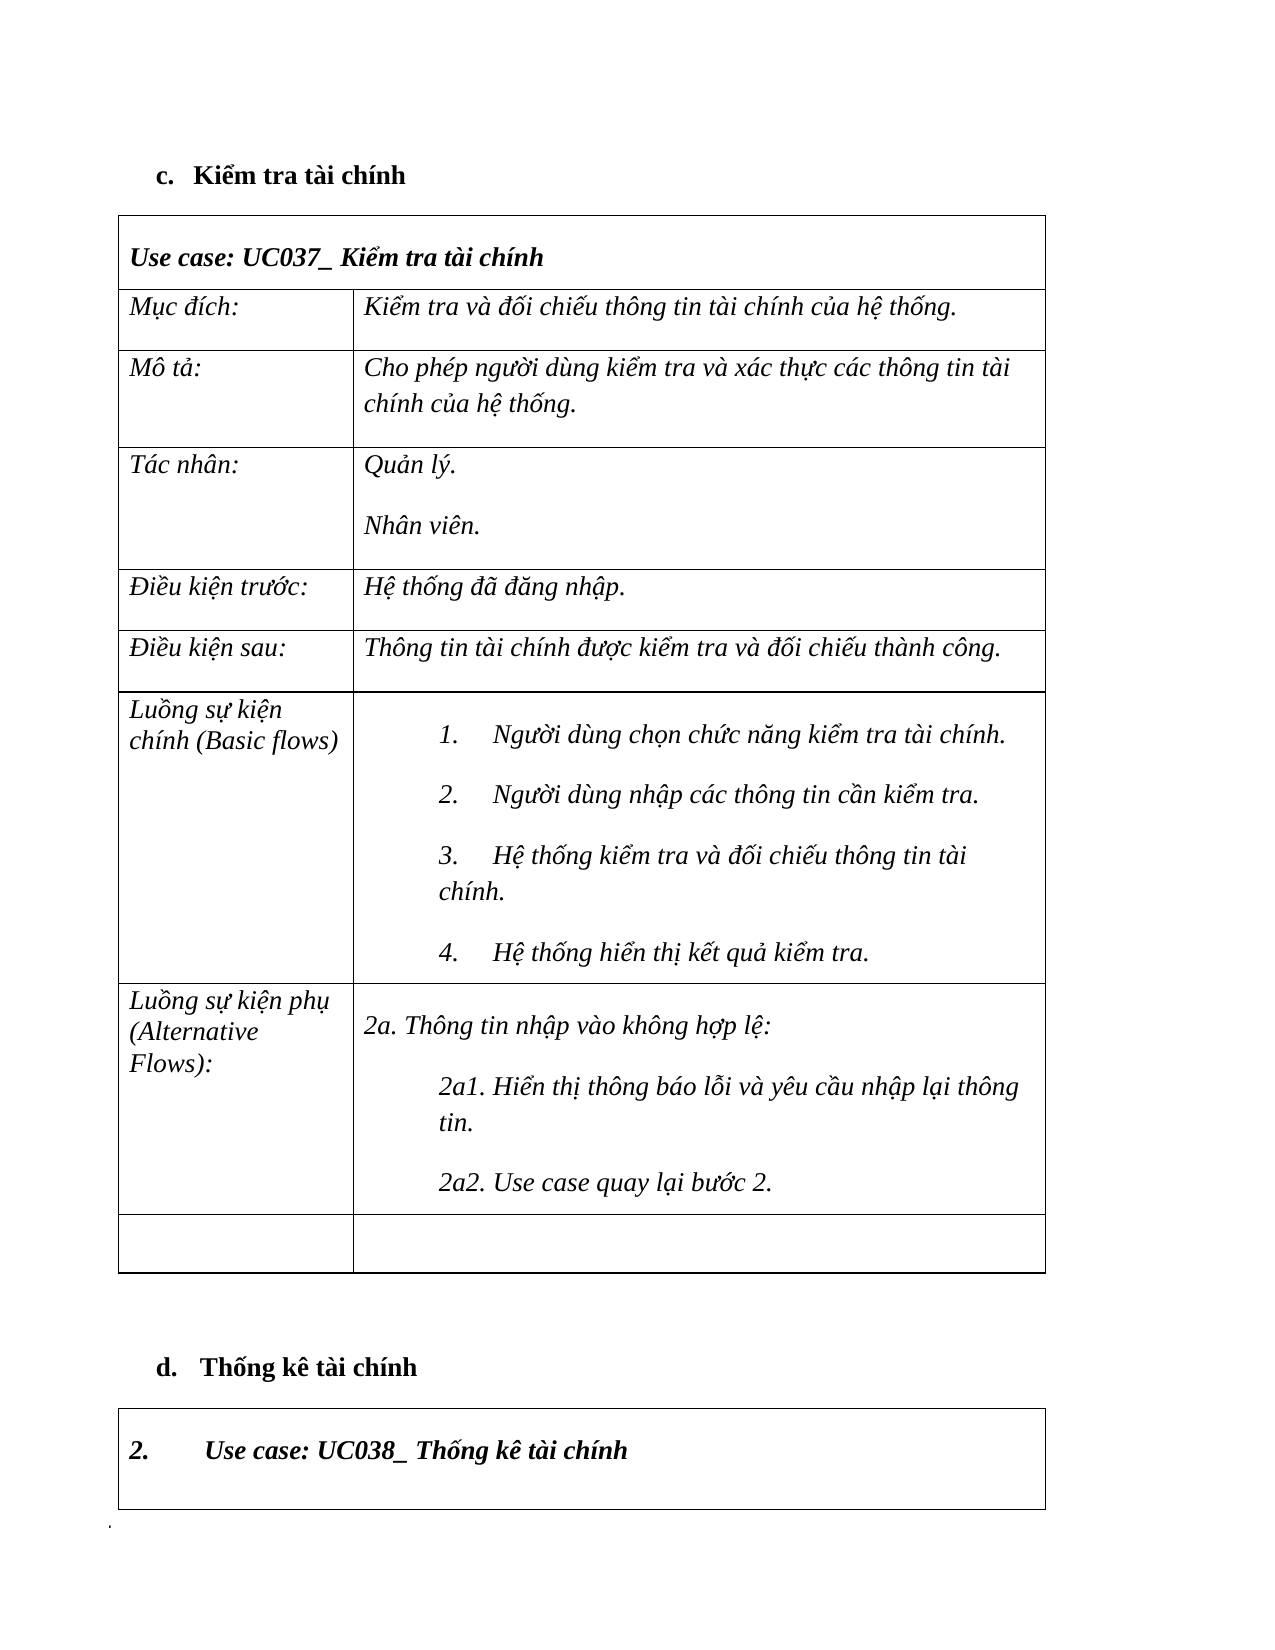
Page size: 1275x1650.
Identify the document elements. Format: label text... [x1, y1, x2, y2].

subtitle Kiểm tra tài chính [156, 159, 1186, 190]
subtitle Thống kê tài chính [156, 1351, 1186, 1383]
